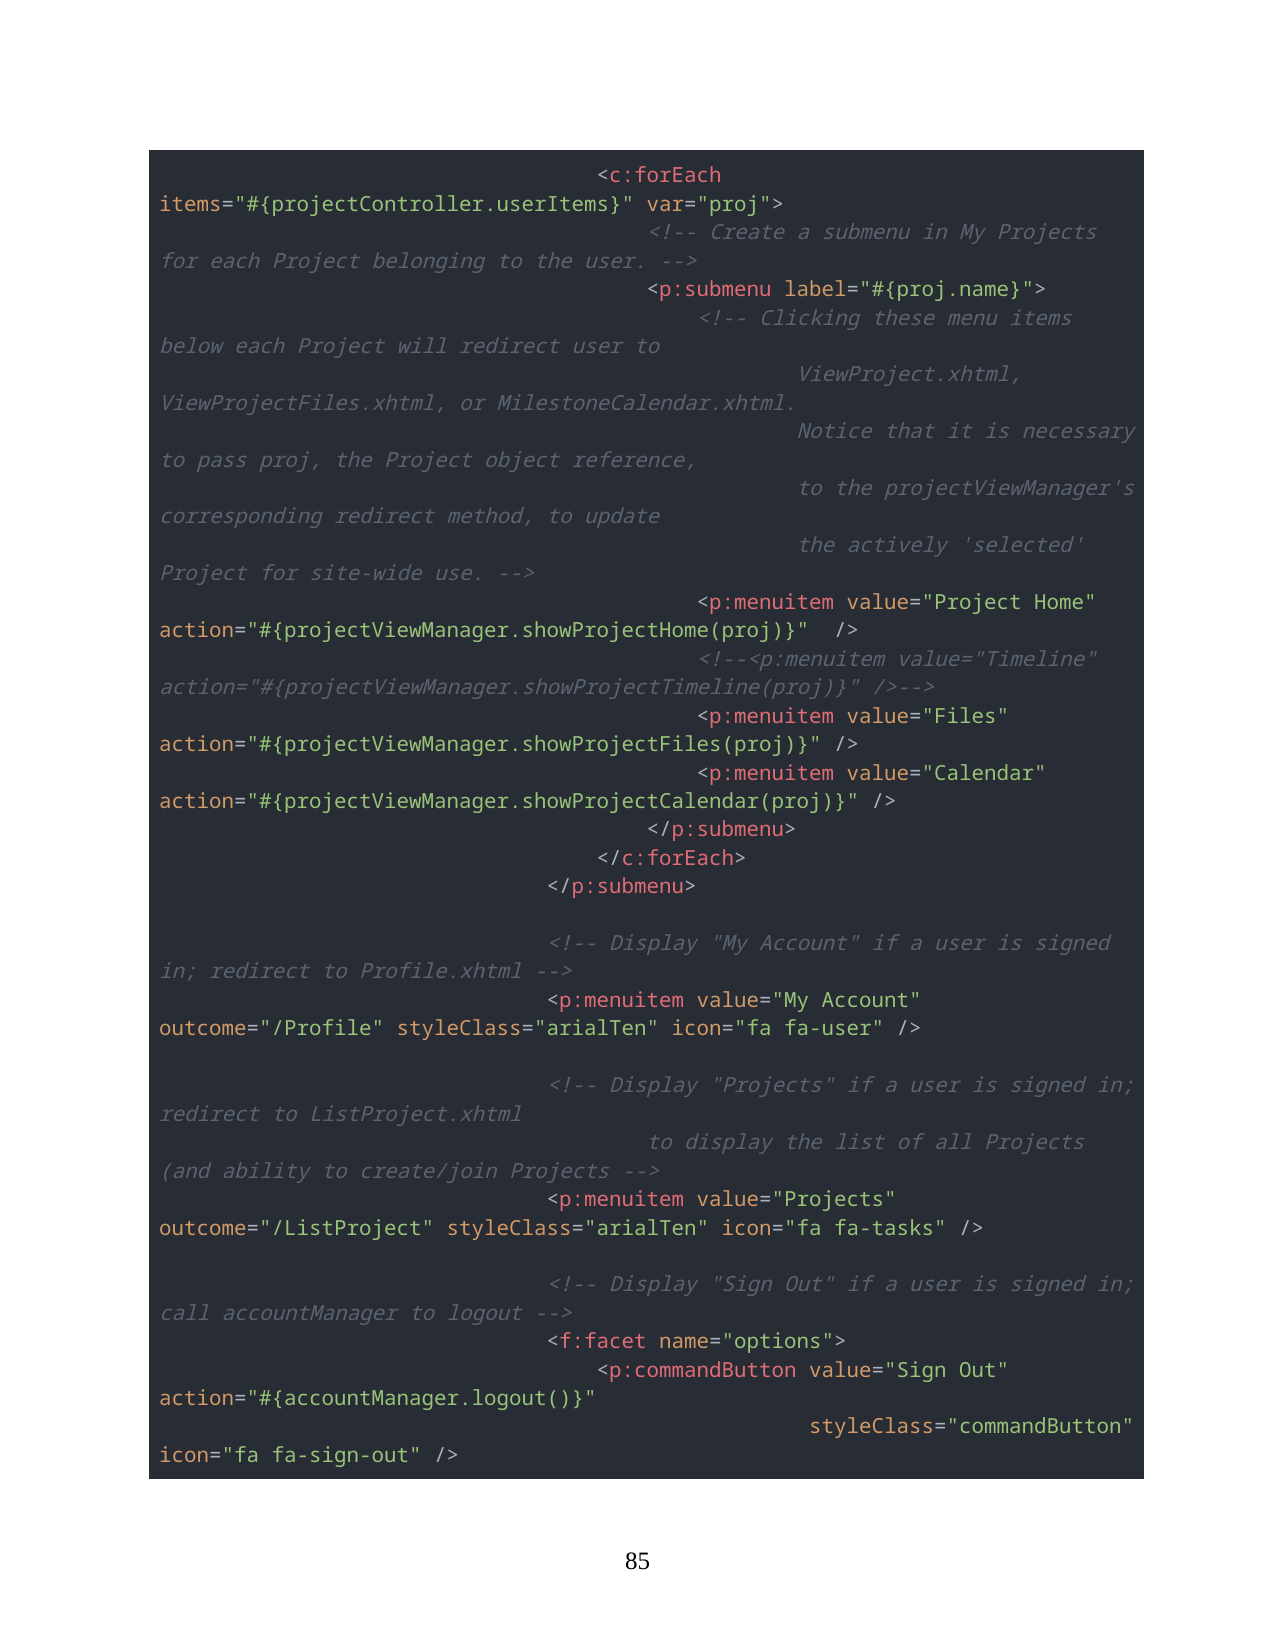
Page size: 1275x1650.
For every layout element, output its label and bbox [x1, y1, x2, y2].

table_header [149, 150, 1144, 1479]
